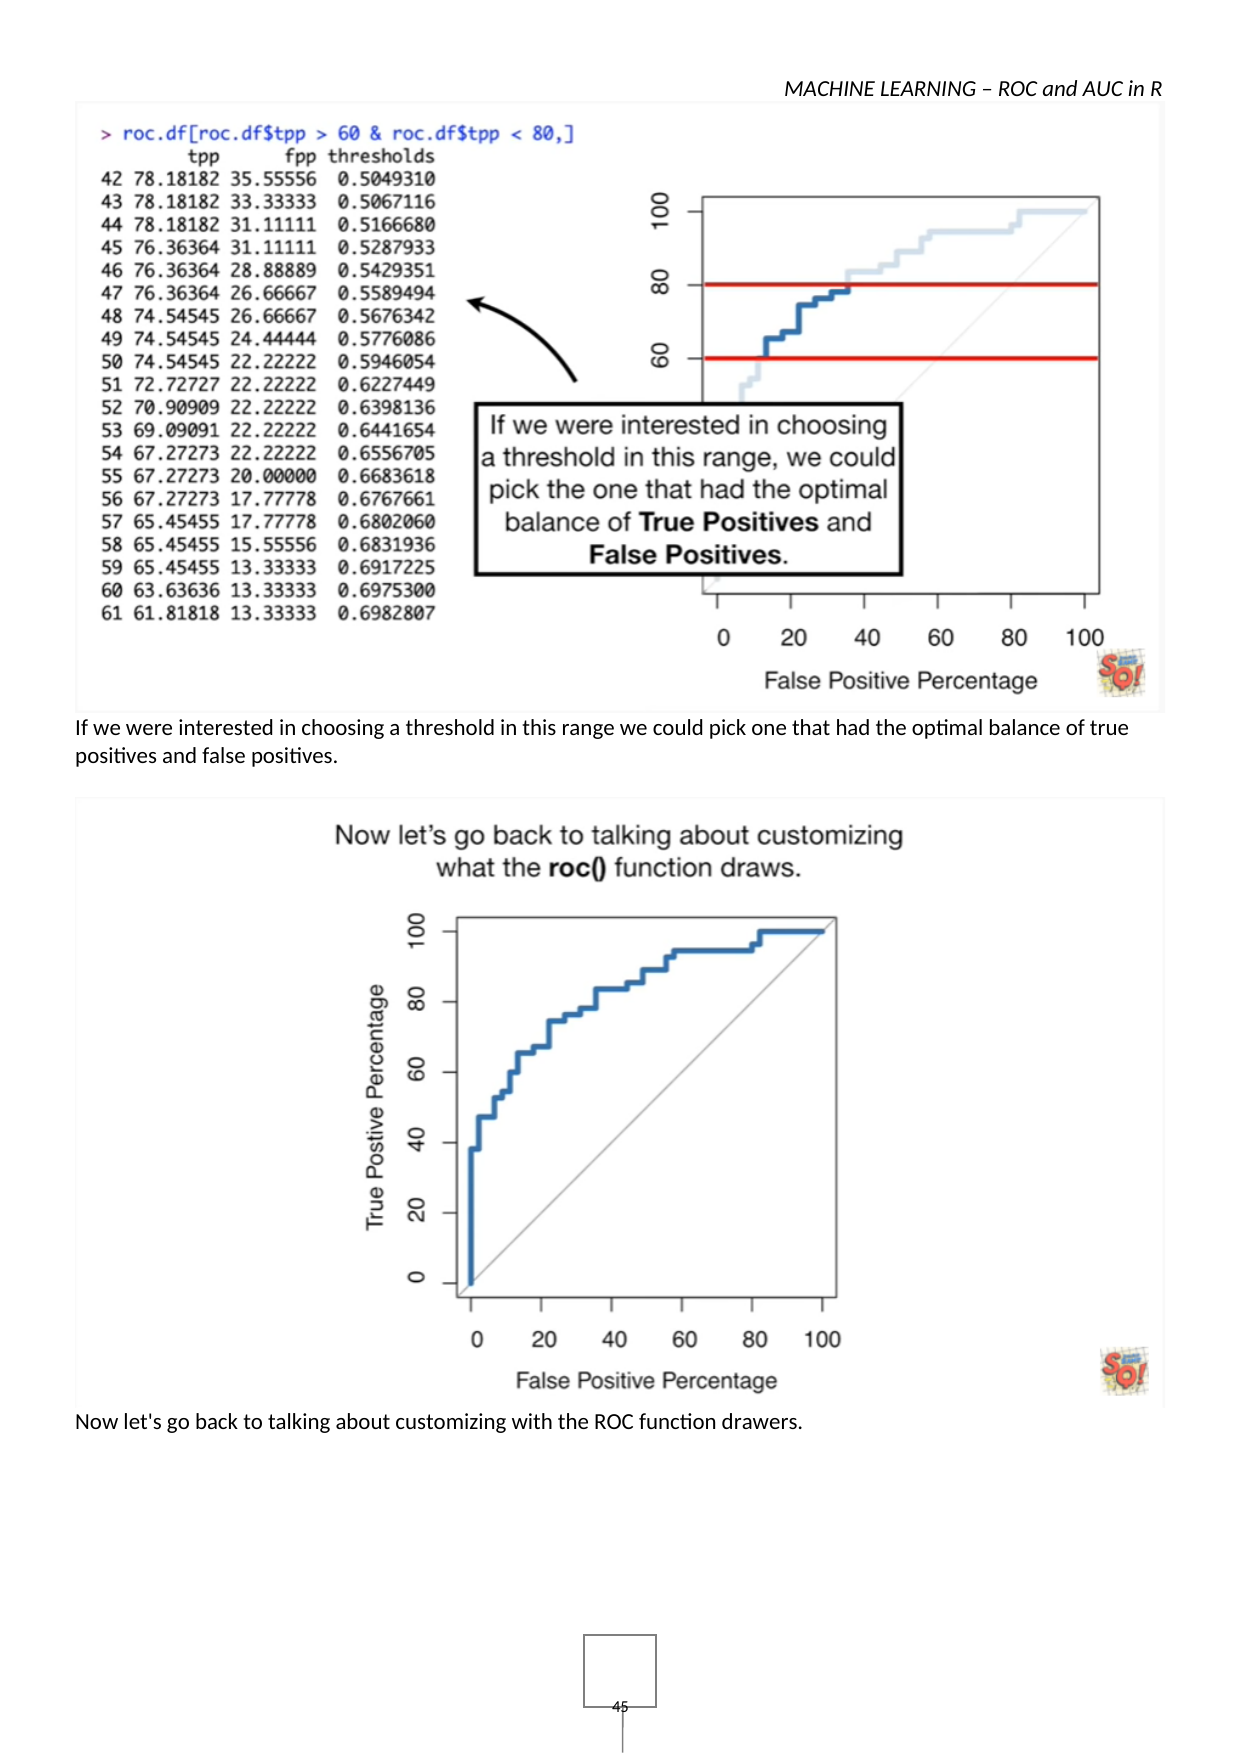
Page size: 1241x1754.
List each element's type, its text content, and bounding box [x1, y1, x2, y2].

text If we were interested in choosing a threshold in this range we could pick one that had the optimal balance of true positives and false positives. [75, 713, 1165, 769]
text Now let's go back to talking about customizing with the ROC function drawers. [75, 1408, 1165, 1435]
picture [75, 101, 1166, 713]
picture [75, 797, 1166, 1408]
